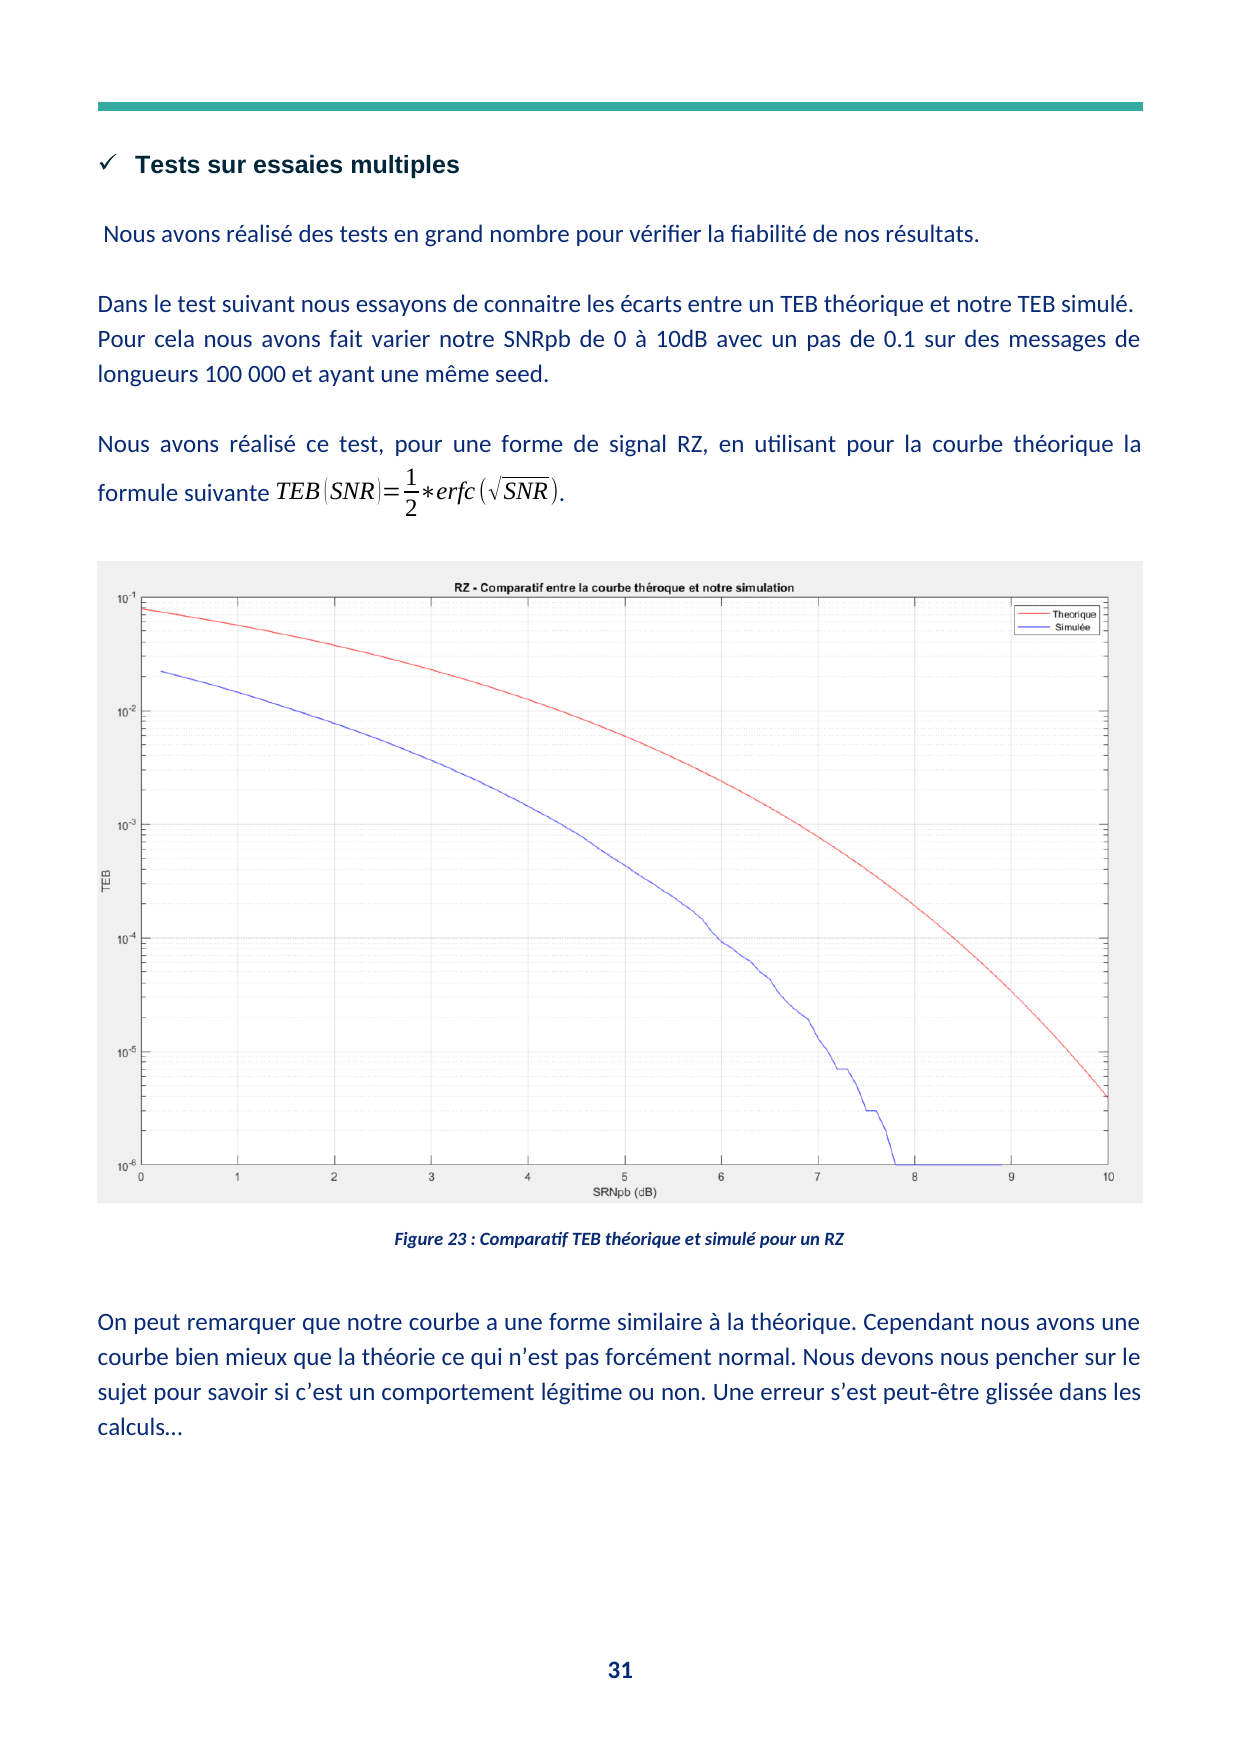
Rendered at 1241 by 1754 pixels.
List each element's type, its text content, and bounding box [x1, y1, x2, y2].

text Nous avons réalisé ce test, pour une forme de signal RZ, en utilisant pour la courbe théorique la formule suivante . [97, 428, 1143, 522]
text Dans le test suivant nous essayons de connaitre les écarts entre un TEB théorique et notre TEB simulé. [97, 288, 1143, 319]
text On peut remarquer que notre courbe a une forme similaire à la théorique. Cependant nous avons une courbe bien mieux que la théorie ce qui n’est pas forcément normal. Nous devons nous pencher sur le sujet pour savoir si c’est un comportement légitime ou non. Une erreur s’est peut-être glissée dans les calculs… [97, 1306, 1143, 1442]
picture [97, 561, 1143, 1203]
subtitle Tests sur essaies multiples [97, 150, 1143, 179]
text Pour cela nous avons fait varier notre SNRpb de 0 à 10dB avec un pas de 0.1 sur des messages de longueurs 100 000 et ayant une même seed. [97, 323, 1143, 389]
text Nous avons réalisé des tests en grand nombre pour vérifier la fiabilité de nos résultats. [97, 218, 1143, 249]
